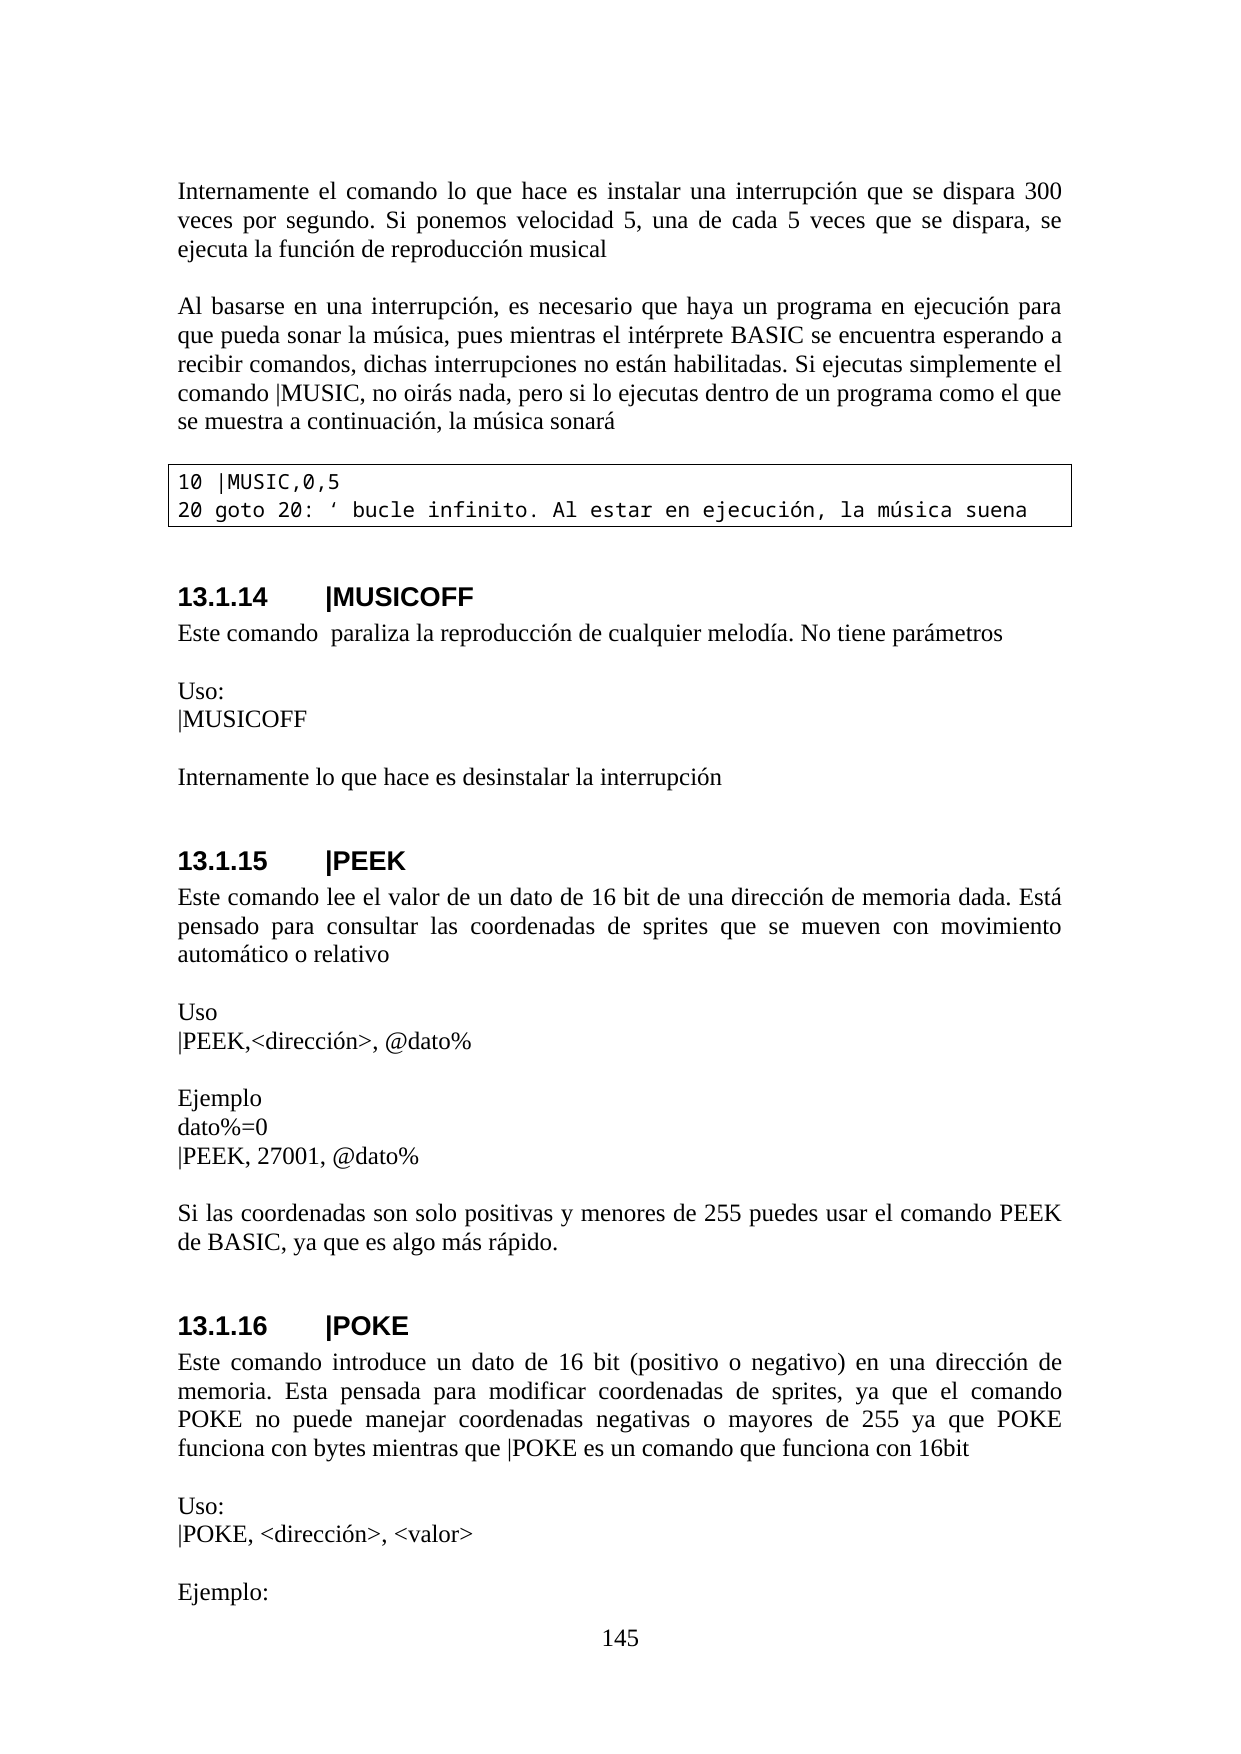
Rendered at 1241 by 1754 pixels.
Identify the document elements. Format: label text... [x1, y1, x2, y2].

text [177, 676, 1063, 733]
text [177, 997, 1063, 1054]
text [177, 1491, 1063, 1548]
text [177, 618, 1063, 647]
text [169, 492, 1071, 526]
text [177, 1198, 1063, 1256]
text Internamente el comando lo que hace es instalar una interrupción que se dispara 300 veces por segundo. Si ponemos velocidad 5, una de cada 5 veces que se dispara, se ejecuta la función de reproducción musical [177, 176, 1063, 263]
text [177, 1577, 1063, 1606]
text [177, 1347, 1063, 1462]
text Al basarse en una interrupción, es necesario que haya un programa en ejecución para que pueda sonar la música, pues mientras el intérprete BASIC se encuentra esperando a recibir comandos, dichas interrupciones no están habilitadas. Si ejecutas simplemente el comando |MUSIC, no oirás nada, pero si lo ejecutas dentro de un programa como el que se muestra a continuación, la música sonará [177, 291, 1063, 435]
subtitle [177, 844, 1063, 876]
text 10 |MUSIC,0,5 [169, 465, 1071, 492]
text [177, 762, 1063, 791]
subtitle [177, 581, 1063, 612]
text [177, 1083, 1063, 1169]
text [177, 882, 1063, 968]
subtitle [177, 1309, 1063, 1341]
